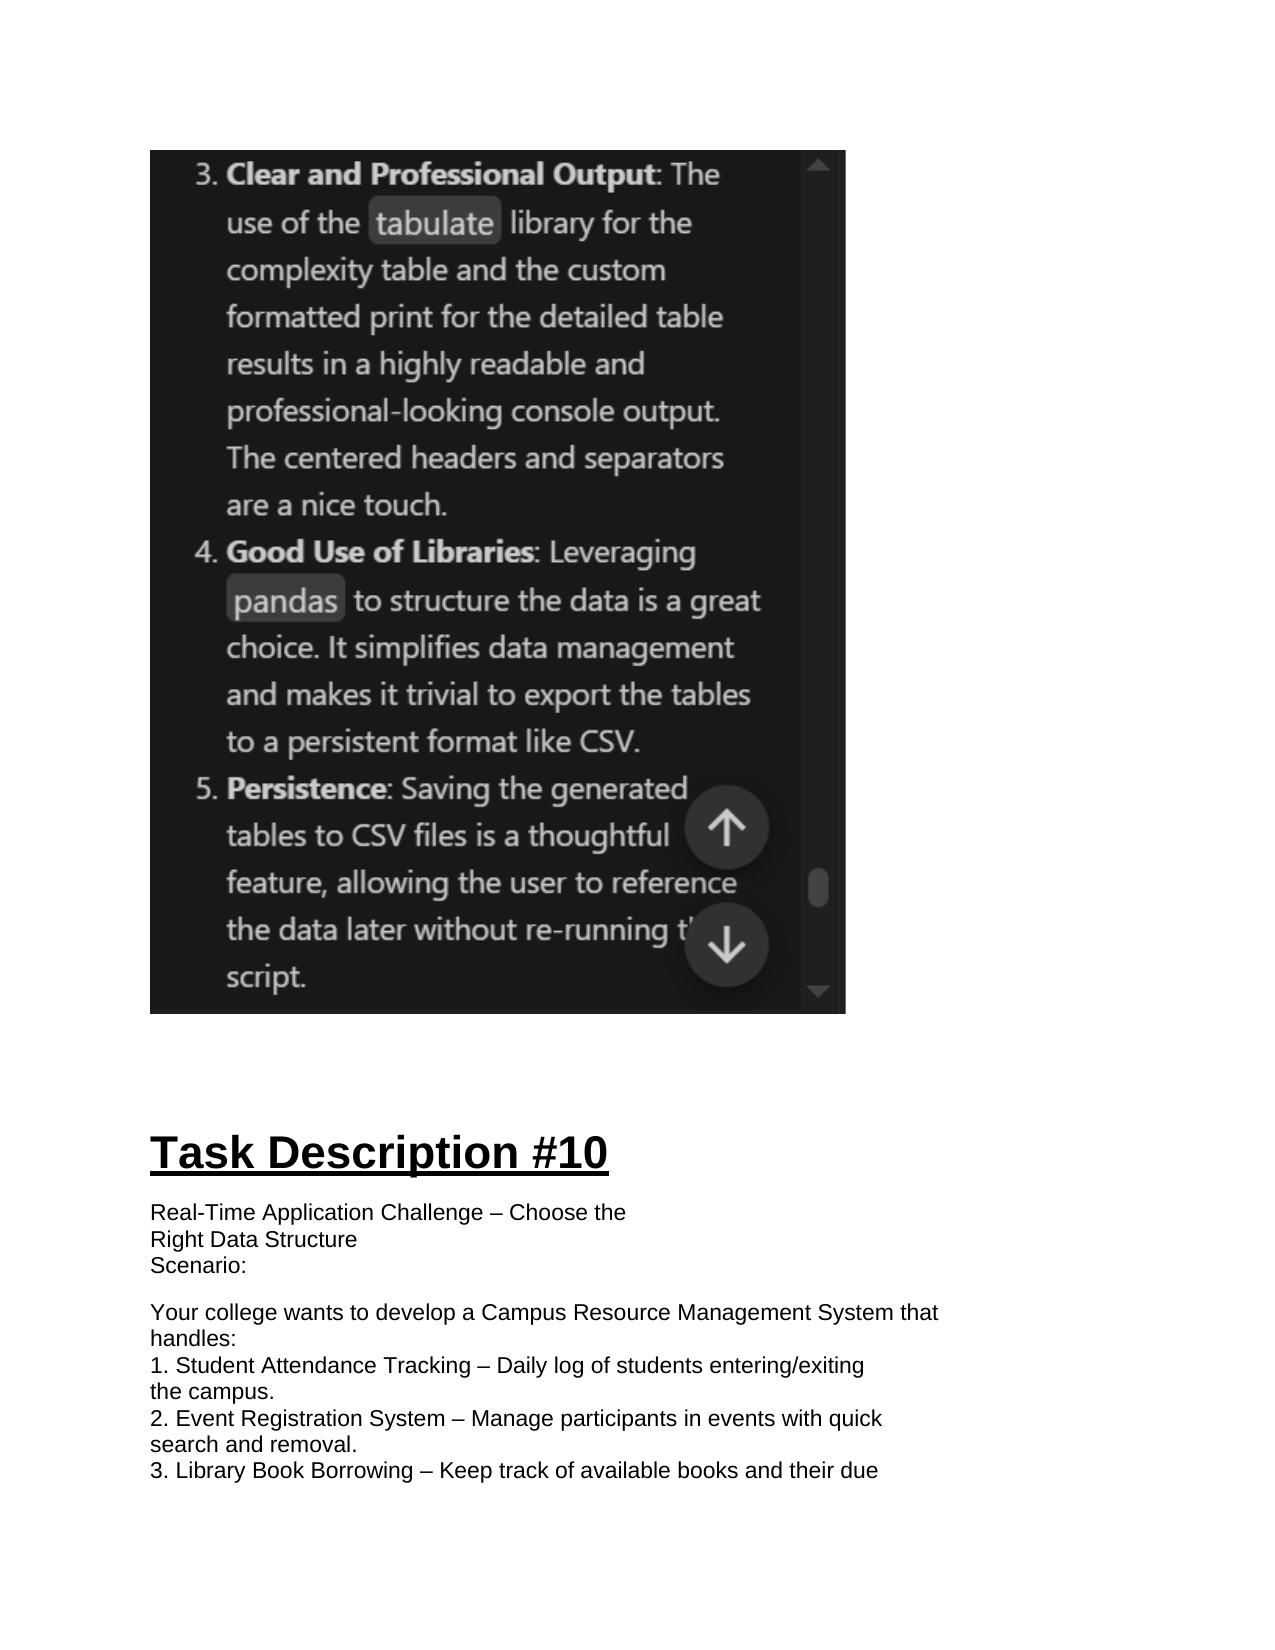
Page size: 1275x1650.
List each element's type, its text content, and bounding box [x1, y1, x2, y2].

text Task Description #10 [150, 1093, 1125, 1178]
picture [150, 150, 846, 1014]
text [150, 1299, 1125, 1483]
text Real-Time Application Challenge – Choose the Right Data Structure Scenario: [150, 1199, 1125, 1278]
